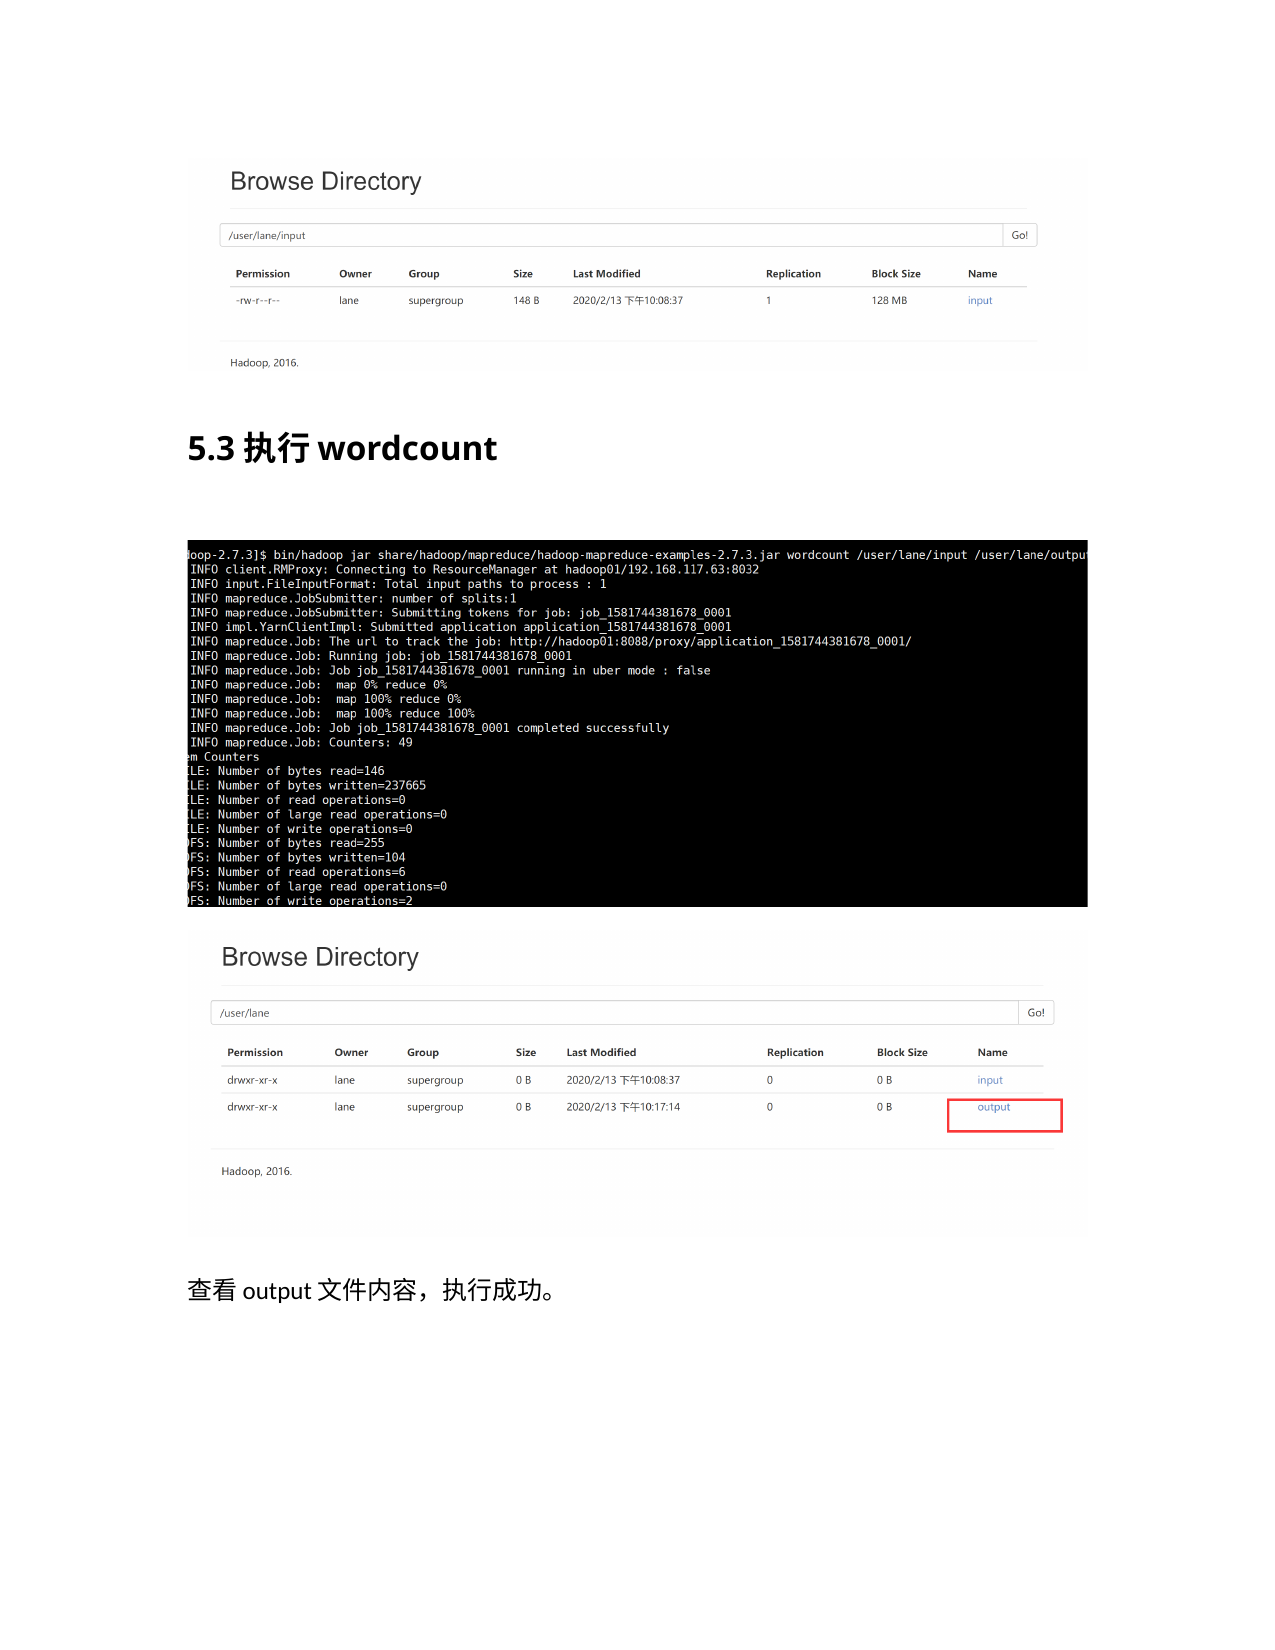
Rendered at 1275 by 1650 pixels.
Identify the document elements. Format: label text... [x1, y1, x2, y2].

text 查看output文件内容，执行成功。 [187, 1256, 1087, 1321]
subtitle 5.3 执行wordcount [187, 413, 1087, 478]
picture [187, 540, 1088, 907]
picture [187, 930, 1088, 1237]
picture [187, 158, 1088, 371]
